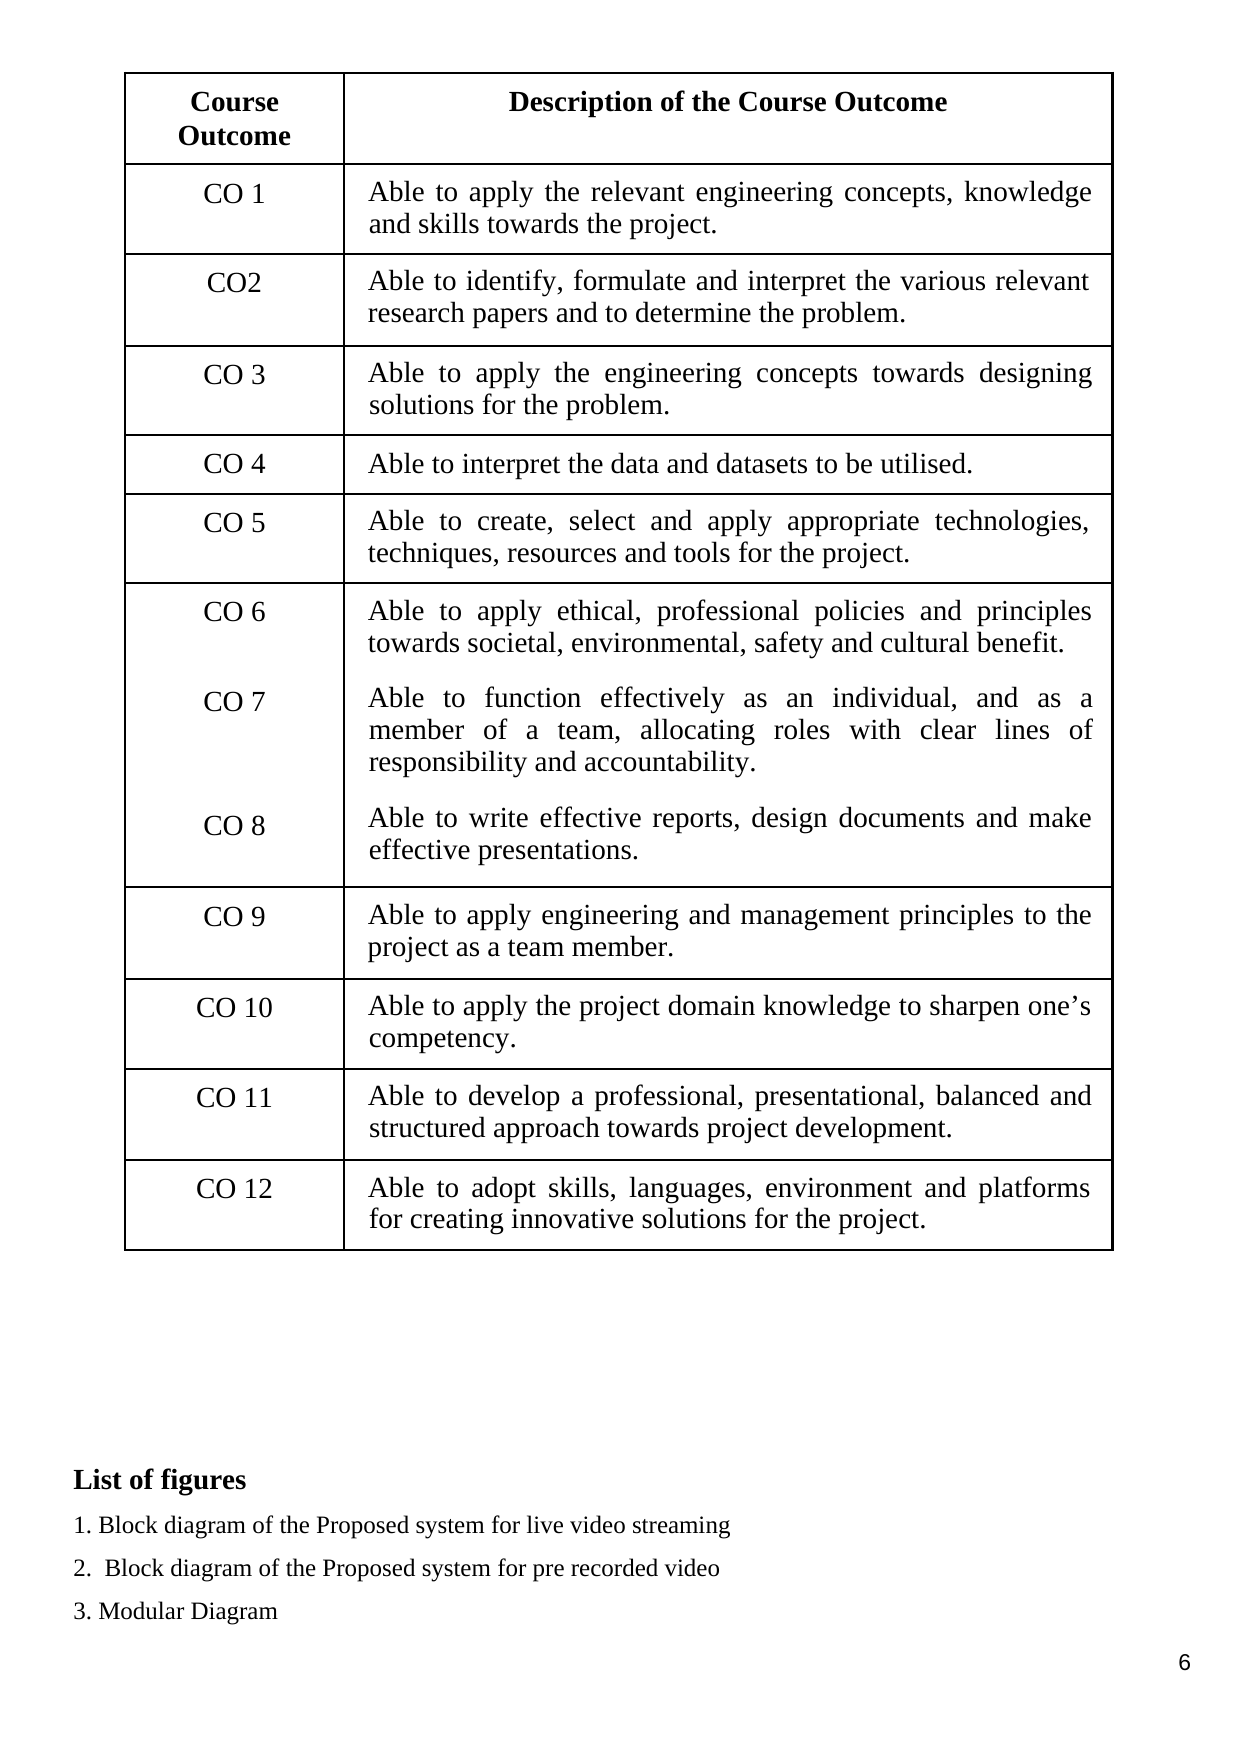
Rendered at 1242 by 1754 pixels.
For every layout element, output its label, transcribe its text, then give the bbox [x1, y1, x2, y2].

table_cell CO 3 [126, 347, 343, 434]
table_cell Able to apply engineering and management principles to the project as a team member. [345, 888, 1111, 978]
table_cell Able to interpret the data and datasets to be utilised. [345, 436, 1111, 492]
table_cell CO 6 CO 7 CO 8 [126, 584, 343, 886]
table_cell CO 12 [126, 1161, 343, 1248]
table_cell Able to apply the relevant engineering concepts, knowledge and skills towards the project. [345, 165, 1111, 253]
table_cell CO 5 [126, 495, 343, 582]
table_cell Able to create, select and apply appropriate technologies, techniques, resources and tools for the project. [345, 495, 1111, 582]
table_cell Able to apply the project domain knowledge to sharpen one’s competency. [345, 980, 1111, 1067]
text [73, 1462, 1191, 1625]
table_cell CO 9 [126, 888, 343, 978]
table_cell CO 10 [126, 980, 343, 1067]
table_cell Able to develop a professional, presentational, balanced and structured approach towards project development. [345, 1070, 1111, 1159]
table_cell CO2 [126, 255, 343, 344]
table_cell CO 4 [126, 436, 343, 492]
table_cell Able to adopt skills, languages, environment and platforms for creating innovative solutions for the project. [345, 1161, 1111, 1248]
table_cell Able to apply ethical, professional policies and principles towards societal, environmental, safety and cultural benefit. Able to function effectively as an individual, and as a member of a team, allocating roles with clear lines of responsibility and accountability. Able to write effective reports, design documents and make effective presentations. [345, 584, 1111, 886]
table_cell Able to identify, formulate and interpret the various relevant research papers and to determine the problem. [345, 255, 1111, 344]
table_cell Able to apply the engineering concepts towards designing solutions for the problem. [345, 347, 1111, 434]
table_header Course Outcome [126, 74, 343, 163]
table_cell CO 1 [126, 165, 343, 253]
table_header Description of the Course Outcome [345, 74, 1111, 163]
table_cell CO 11 [126, 1070, 343, 1159]
